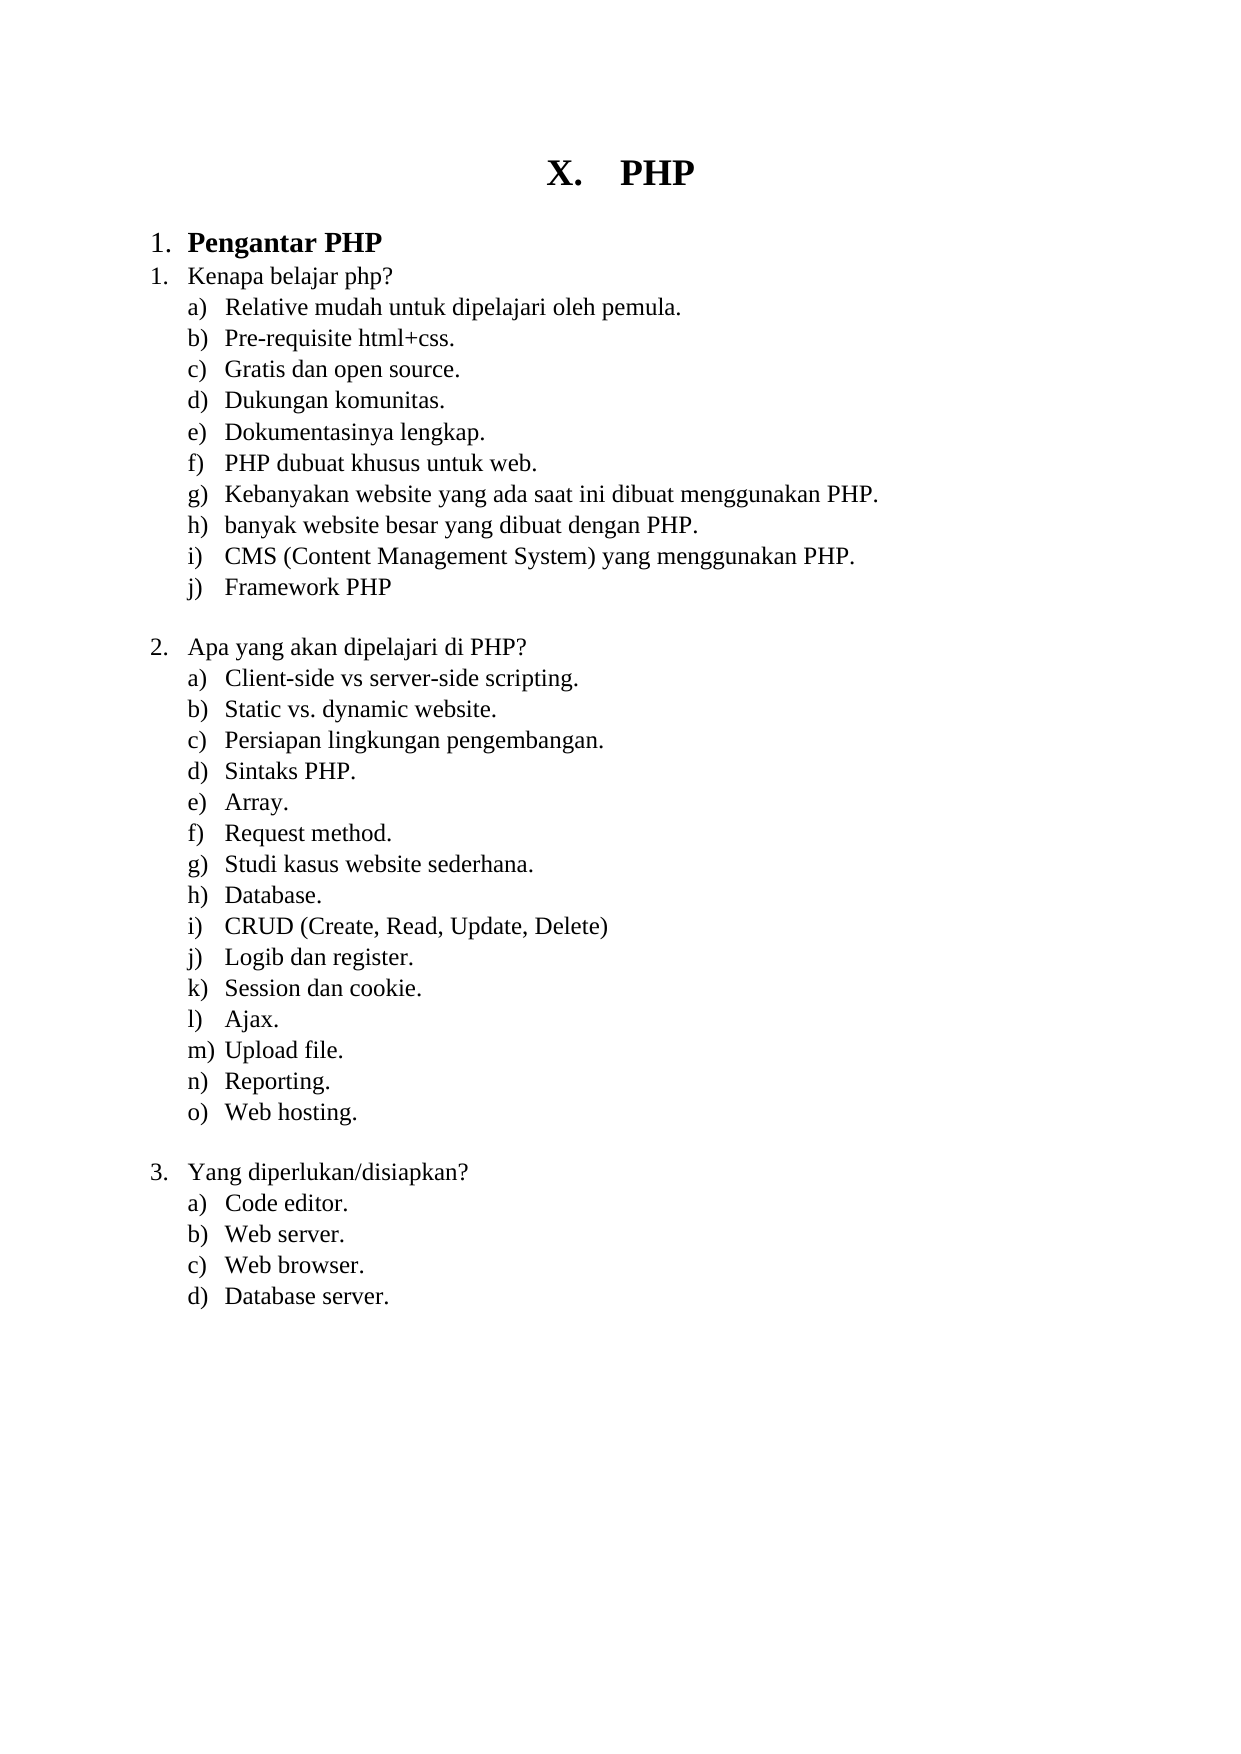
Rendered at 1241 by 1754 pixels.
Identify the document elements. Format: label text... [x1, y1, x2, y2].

subtitle Kebanyakan website yang ada saat ini dibuat menggunakan PHP. [187, 479, 1090, 507]
subtitle Apa yang akan dipelajari di PHP? [150, 632, 1090, 660]
subtitle Request method. [187, 818, 1090, 847]
subtitle PHP dubuat khusus untuk web. [187, 448, 1090, 476]
subtitle Logib dan register. [187, 942, 1090, 971]
subtitle Gratis dan open source. [187, 354, 1090, 383]
subtitle Pre-requisite html+css. [187, 323, 1090, 352]
subtitle Web hosting. [187, 1097, 1090, 1126]
subtitle Ajax. [187, 1004, 1090, 1033]
subtitle Relative mudah untuk dipelajari oleh pemula. [187, 292, 1090, 321]
subtitle Kenapa belajar php? [150, 261, 1090, 290]
subtitle Database server. [187, 1281, 1090, 1310]
subtitle Code editor. [187, 1188, 1090, 1217]
subtitle CMS (Content Management System) yang menggunakan PHP. [187, 541, 1090, 569]
subtitle Client-side vs server-side scripting. [187, 663, 1090, 691]
subtitle Persiapan lingkungan pengembangan. [187, 725, 1090, 753]
subtitle Database. [187, 880, 1090, 909]
subtitle Web browser. [187, 1250, 1090, 1279]
subtitle Reporting. [187, 1066, 1090, 1095]
subtitle Dokumentasinya lengkap. [187, 417, 1090, 445]
subtitle Framework PHP [187, 572, 1090, 601]
subtitle Studi kasus website sederhana. [187, 849, 1090, 878]
subtitle Session dan cookie. [187, 973, 1090, 1002]
subtitle Array. [187, 787, 1090, 816]
subtitle Yang diperlukan/disiapkan? [150, 1157, 1090, 1186]
subtitle Web server. [187, 1219, 1090, 1248]
subtitle Sintaks PHP. [187, 756, 1090, 784]
subtitle banyak website besar yang dibuat dengan PHP. [187, 510, 1090, 538]
subtitle CRUD (Create, Read, Update, Delete) [187, 911, 1090, 940]
subtitle Upload file. [187, 1035, 1090, 1064]
subtitle Dukungan komunitas. [187, 386, 1090, 414]
subtitle Pengantar PHP [150, 225, 1090, 259]
subtitle PHP [187, 150, 1090, 193]
subtitle Static vs. dynamic website. [187, 694, 1090, 722]
